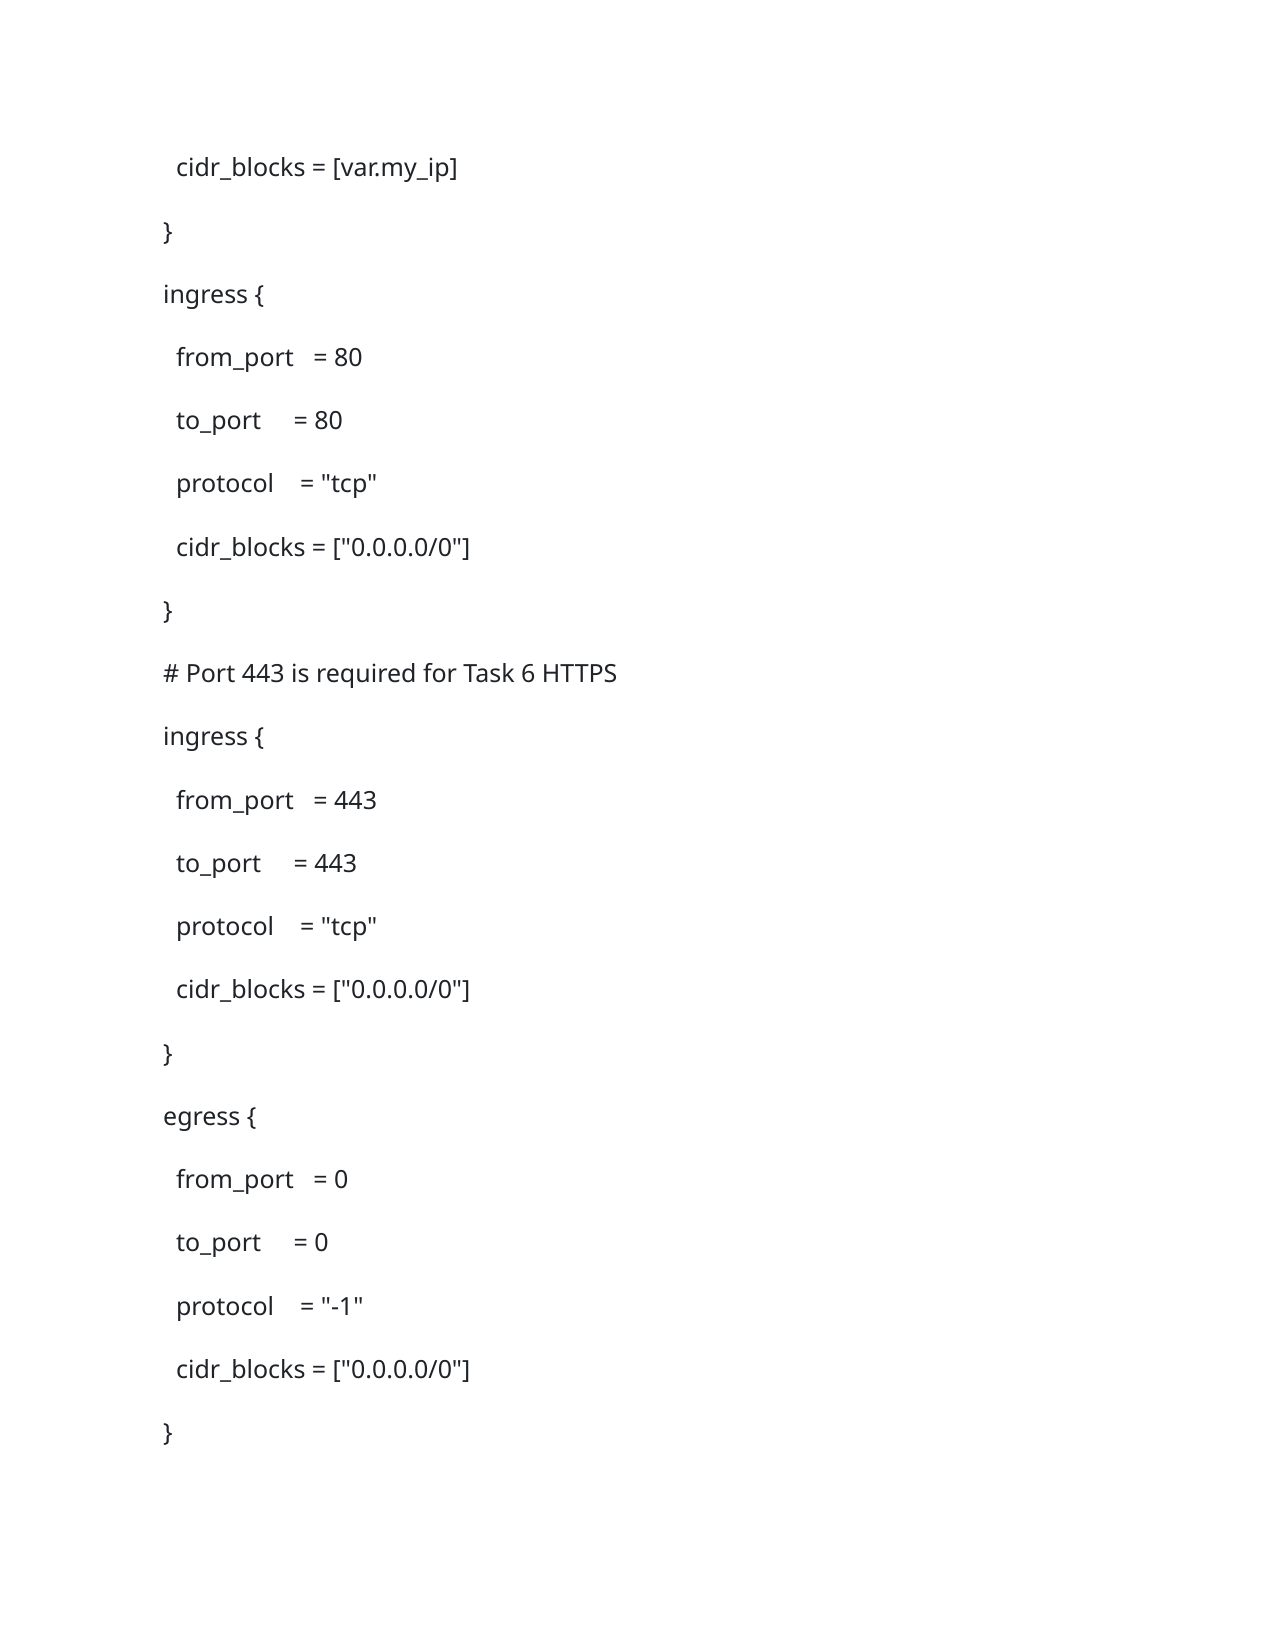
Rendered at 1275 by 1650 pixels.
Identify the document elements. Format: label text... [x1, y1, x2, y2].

text cidr_blocks = ["0.0.0.0/0"] [150, 972, 1125, 1006]
text to_port = 443 [150, 846, 1125, 879]
text egress { [150, 1098, 1125, 1132]
text } [150, 1035, 1125, 1069]
text cidr_blocks = ["0.0.0.0/0"] [150, 529, 1125, 563]
text to_port = 0 [150, 1225, 1125, 1259]
text cidr_blocks = ["0.0.0.0/0"] [150, 1351, 1125, 1385]
text from_port = 0 [150, 1162, 1125, 1196]
text # Port 443 is required for Task 6 HTTPS [150, 656, 1125, 690]
text ingress { [150, 276, 1125, 311]
text protocol = "tcp" [150, 466, 1125, 500]
text from_port = 80 [150, 340, 1125, 374]
text to_port = 80 [150, 403, 1125, 437]
text protocol = "-1" [150, 1288, 1125, 1322]
text cidr_blocks = [var.my_ip] [150, 150, 1125, 184]
text } [150, 213, 1125, 247]
text from_port = 443 [150, 782, 1125, 816]
text ingress { [150, 719, 1125, 753]
text } [150, 1414, 1125, 1449]
text protocol = "tcp" [150, 909, 1125, 943]
text } [150, 593, 1125, 627]
